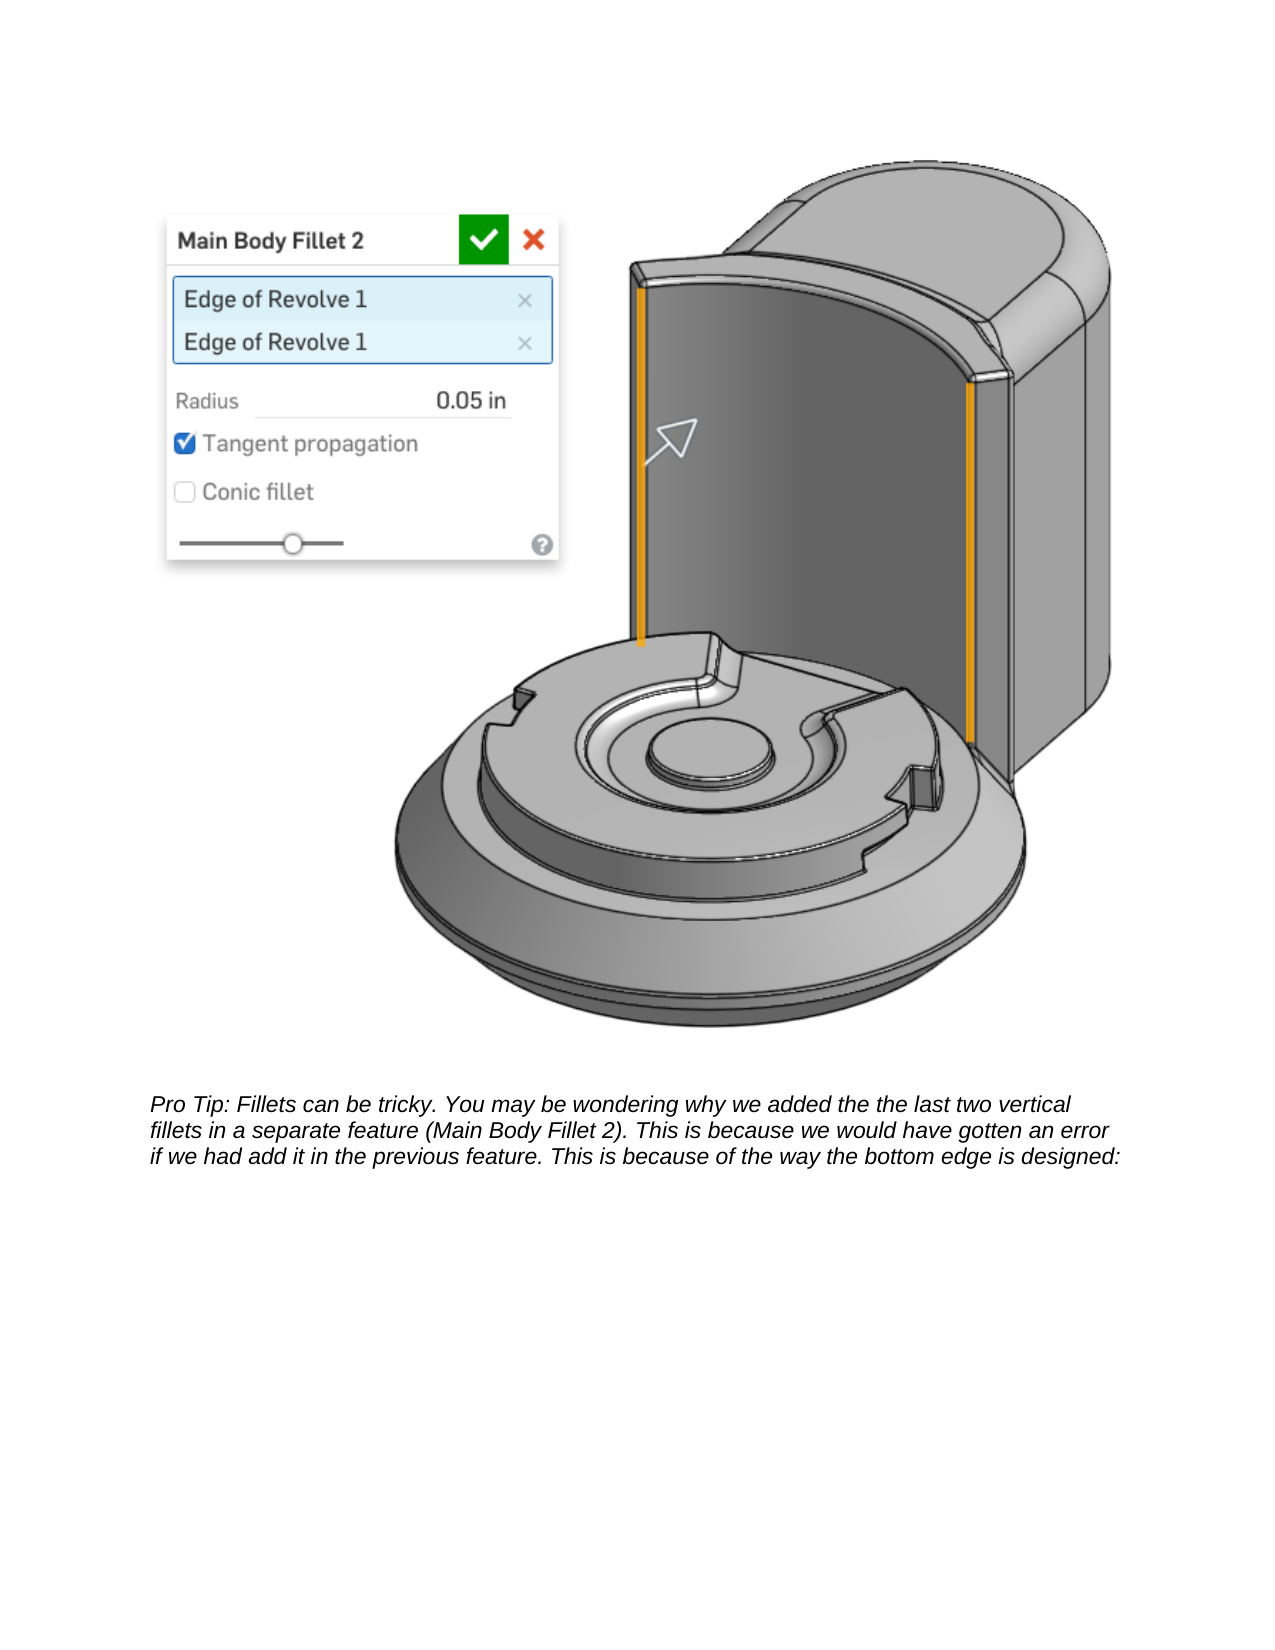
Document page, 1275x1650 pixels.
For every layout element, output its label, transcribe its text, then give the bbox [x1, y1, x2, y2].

picture [150, 150, 1125, 1038]
text Pro Tip: Fillets can be tricky. You may be wondering why we added the the last two vertical fillets in a separate feature (Main Body Fillet 2). This is because we would have gotten an error if we had add it in the previous feature. This is because of the way the bottom edge is designed: [150, 1091, 1125, 1169]
